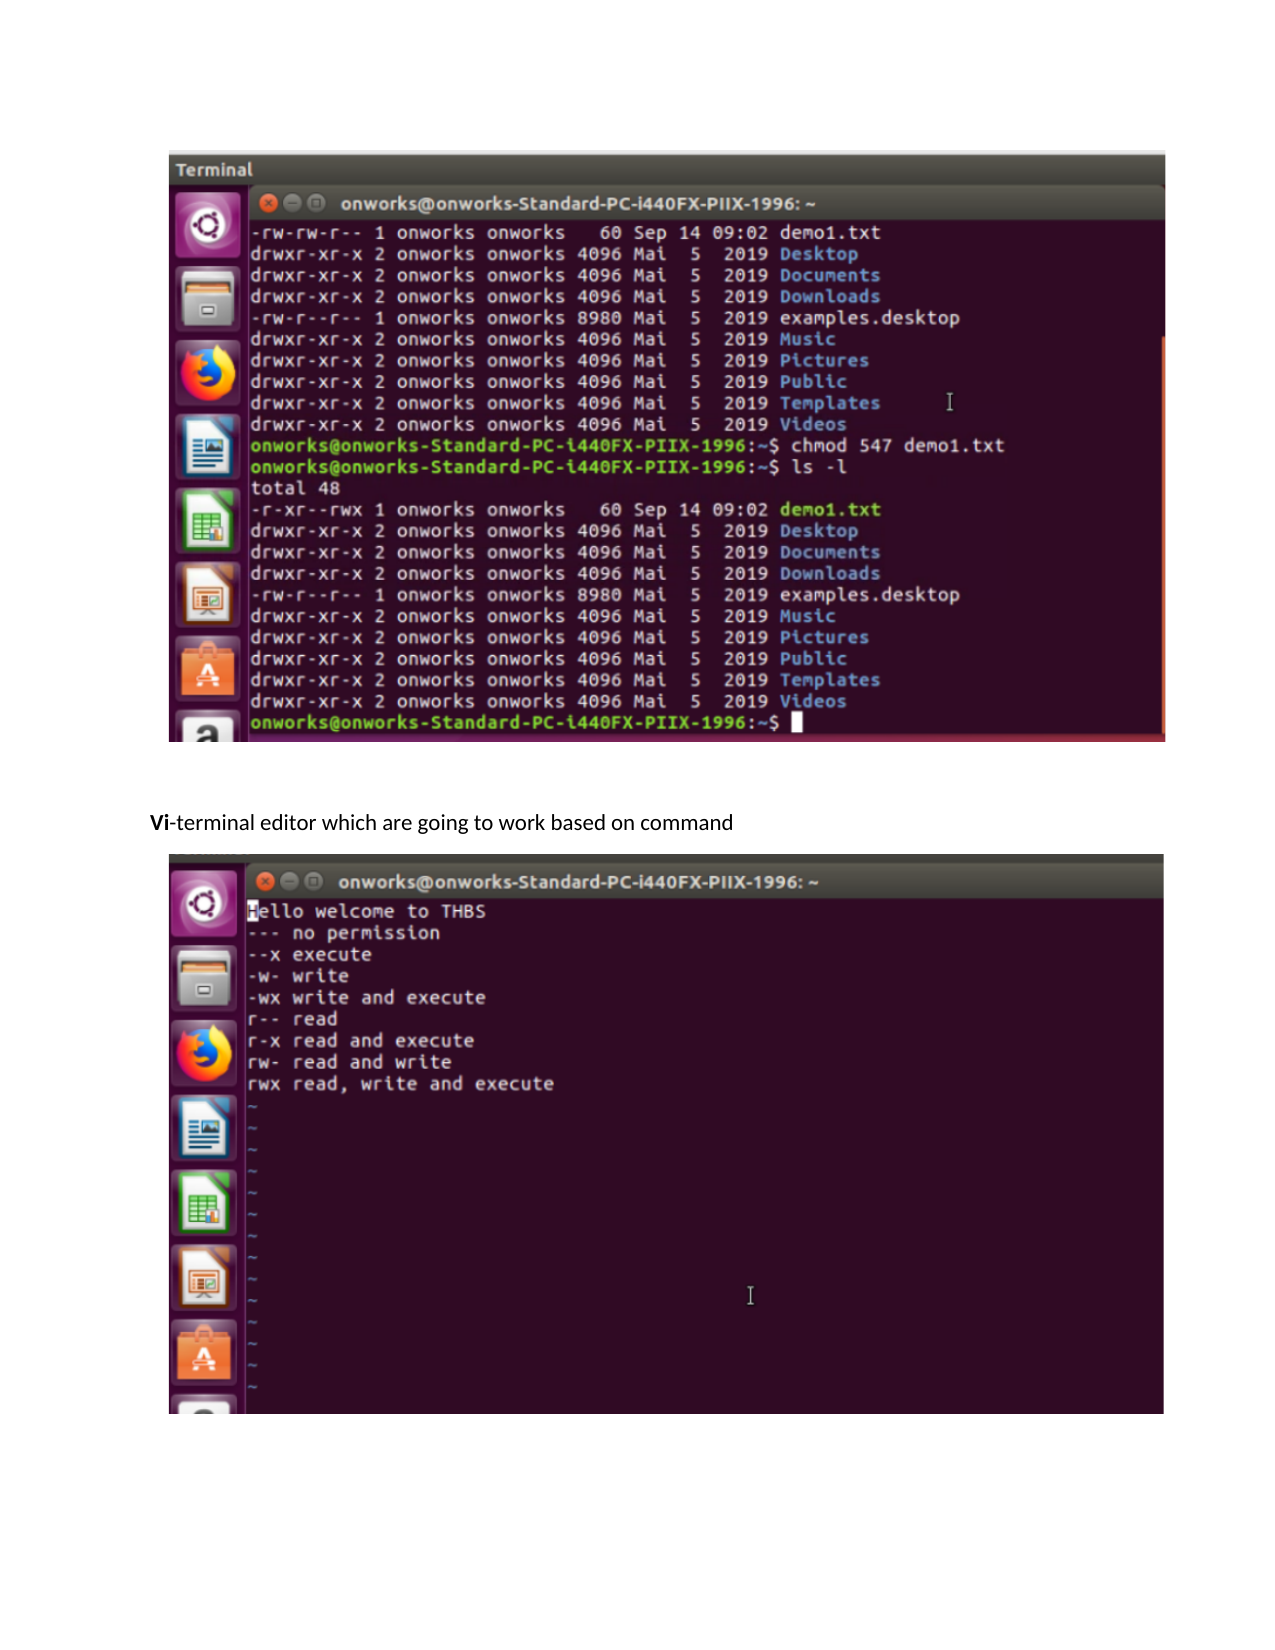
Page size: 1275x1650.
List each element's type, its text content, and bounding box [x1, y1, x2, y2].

text Vi-terminal editor which are going to work based on command [150, 808, 1125, 836]
